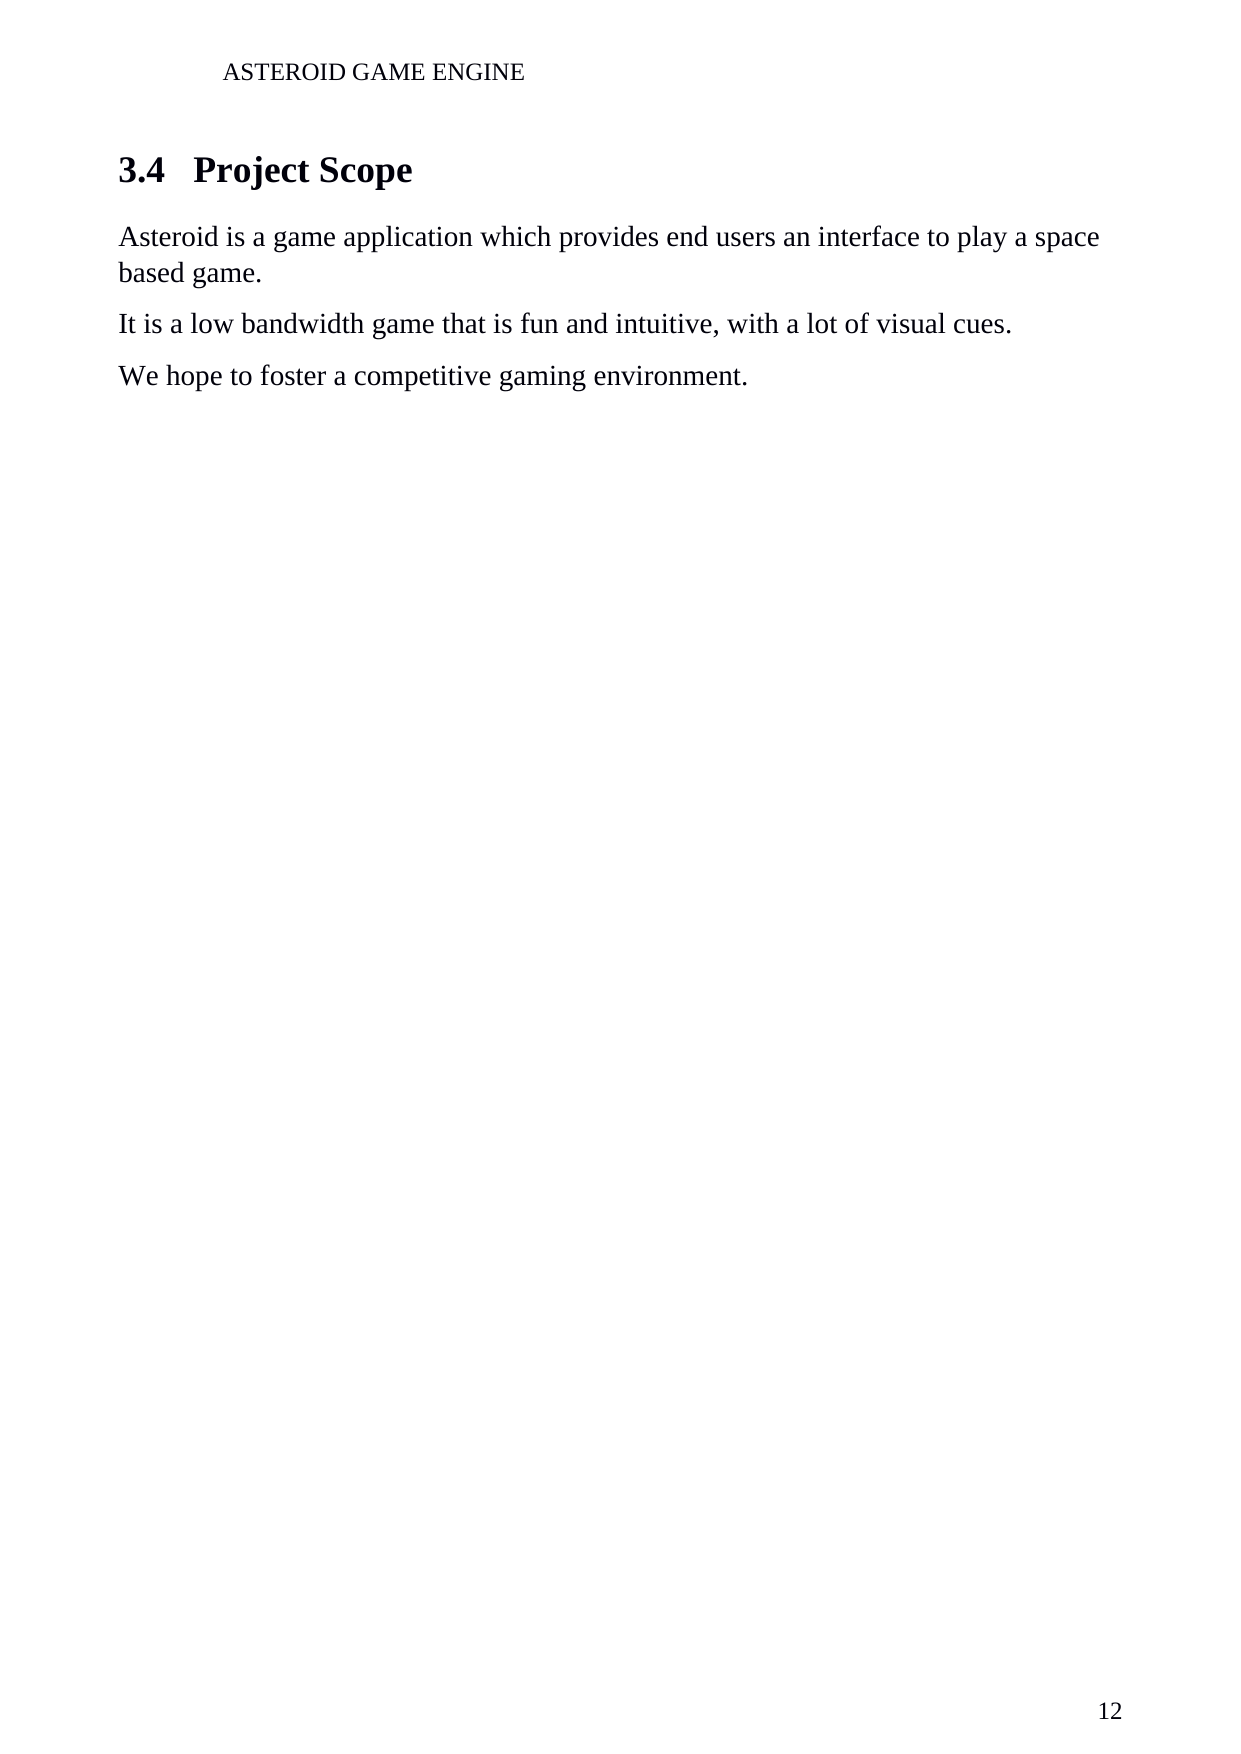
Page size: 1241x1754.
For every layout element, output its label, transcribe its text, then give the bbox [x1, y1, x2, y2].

text We hope to foster a competitive gaming environment. [118, 358, 1122, 392]
subtitle 3.4 Project Scope [118, 147, 1122, 190]
text It is a low bandwidth game that is fun and intuitive, with a lot of visual cues. [118, 307, 1122, 340]
text Asteroid is a game application which provides end users an interface to play a space based game. [118, 219, 1122, 288]
